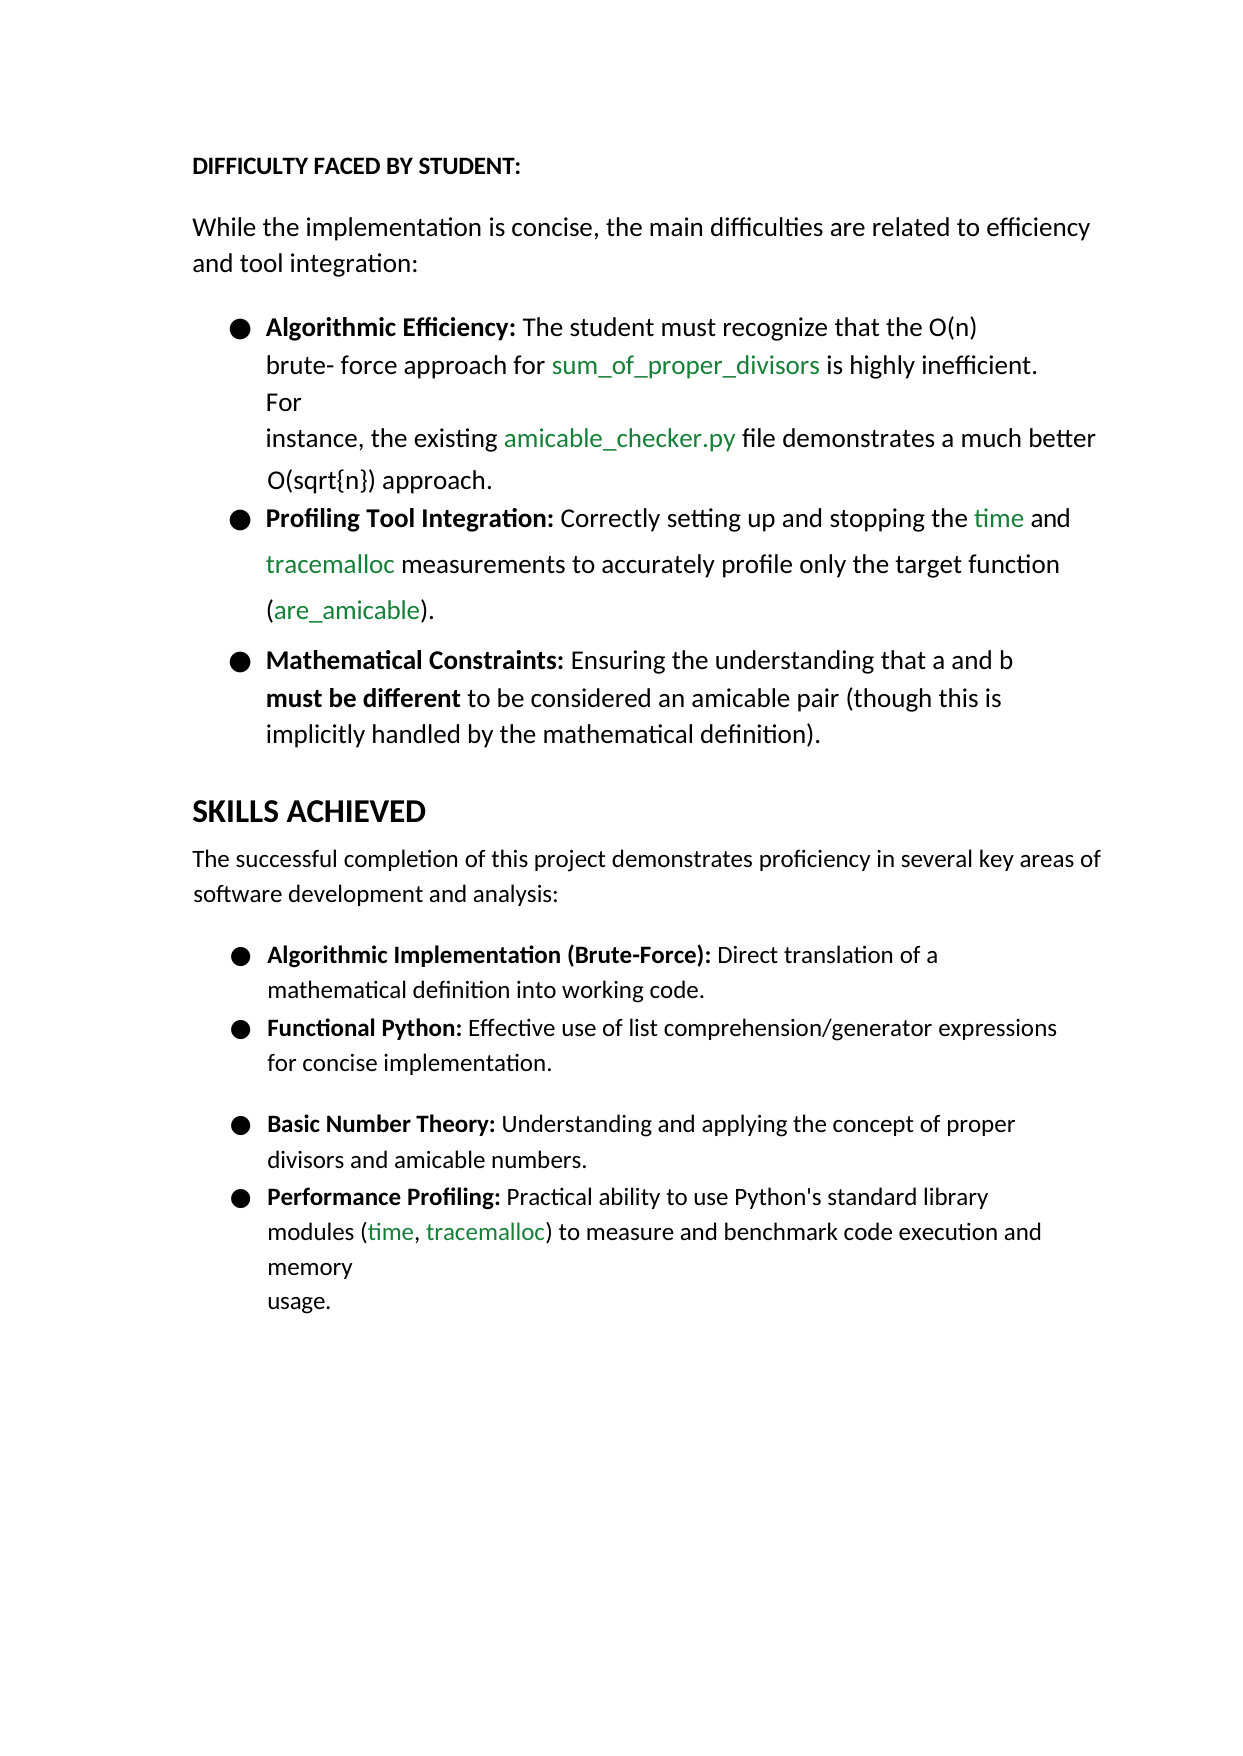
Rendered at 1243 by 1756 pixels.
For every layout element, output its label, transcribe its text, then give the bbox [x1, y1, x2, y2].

list Performance Profiling: Practical ability to use Python's standard library modules (time, tracemalloc) to measure and benchmark code execution and memory [229, 1178, 1080, 1281]
text usage. [267, 1285, 1243, 1316]
list Profiling Tool Integration: Correctly setting up and stopping the time and [228, 504, 1243, 533]
text The successful completion of this project demonstrates proficiency in several key areas of software development and analysis: [192, 843, 1153, 908]
text instance, the existing amicable_checker.py file demonstrates a much better O(sqrt{n}) approach. [265, 421, 1153, 496]
list Basic Number Theory: Understanding and applying the concept of proper divisors and amicable numbers. [229, 1106, 1097, 1174]
text While the implementation is concise, the main difficulties are related to efficiency and tool integration: [192, 210, 1095, 279]
list Algorithmic Efficiency: The student must recognize that the O(n) brute- force approach for sum_of_proper_divisors is highly inefficient. For [228, 308, 1050, 418]
text tracemalloc measurements to accurately profile only the target function (are_amicable). [266, 547, 1085, 627]
list Mathematical Constraints: Ensuring the understanding that a and b must be different to be considered an amicable pair (though this is implicitly handled by the mathematical definition). [228, 641, 1073, 750]
list Functional Python: Effective use of list comprehension/generator expressions for concise implementation. [229, 1009, 1089, 1078]
text DIFFICULTY FACED BY STUDENT: [192, 150, 1243, 180]
list Algorithmic Implementation (Brute-Force): Direct translation of a mathematical definition into working code. [229, 937, 1081, 1005]
subtitle SKILLS ACHIEVED [192, 790, 1243, 831]
